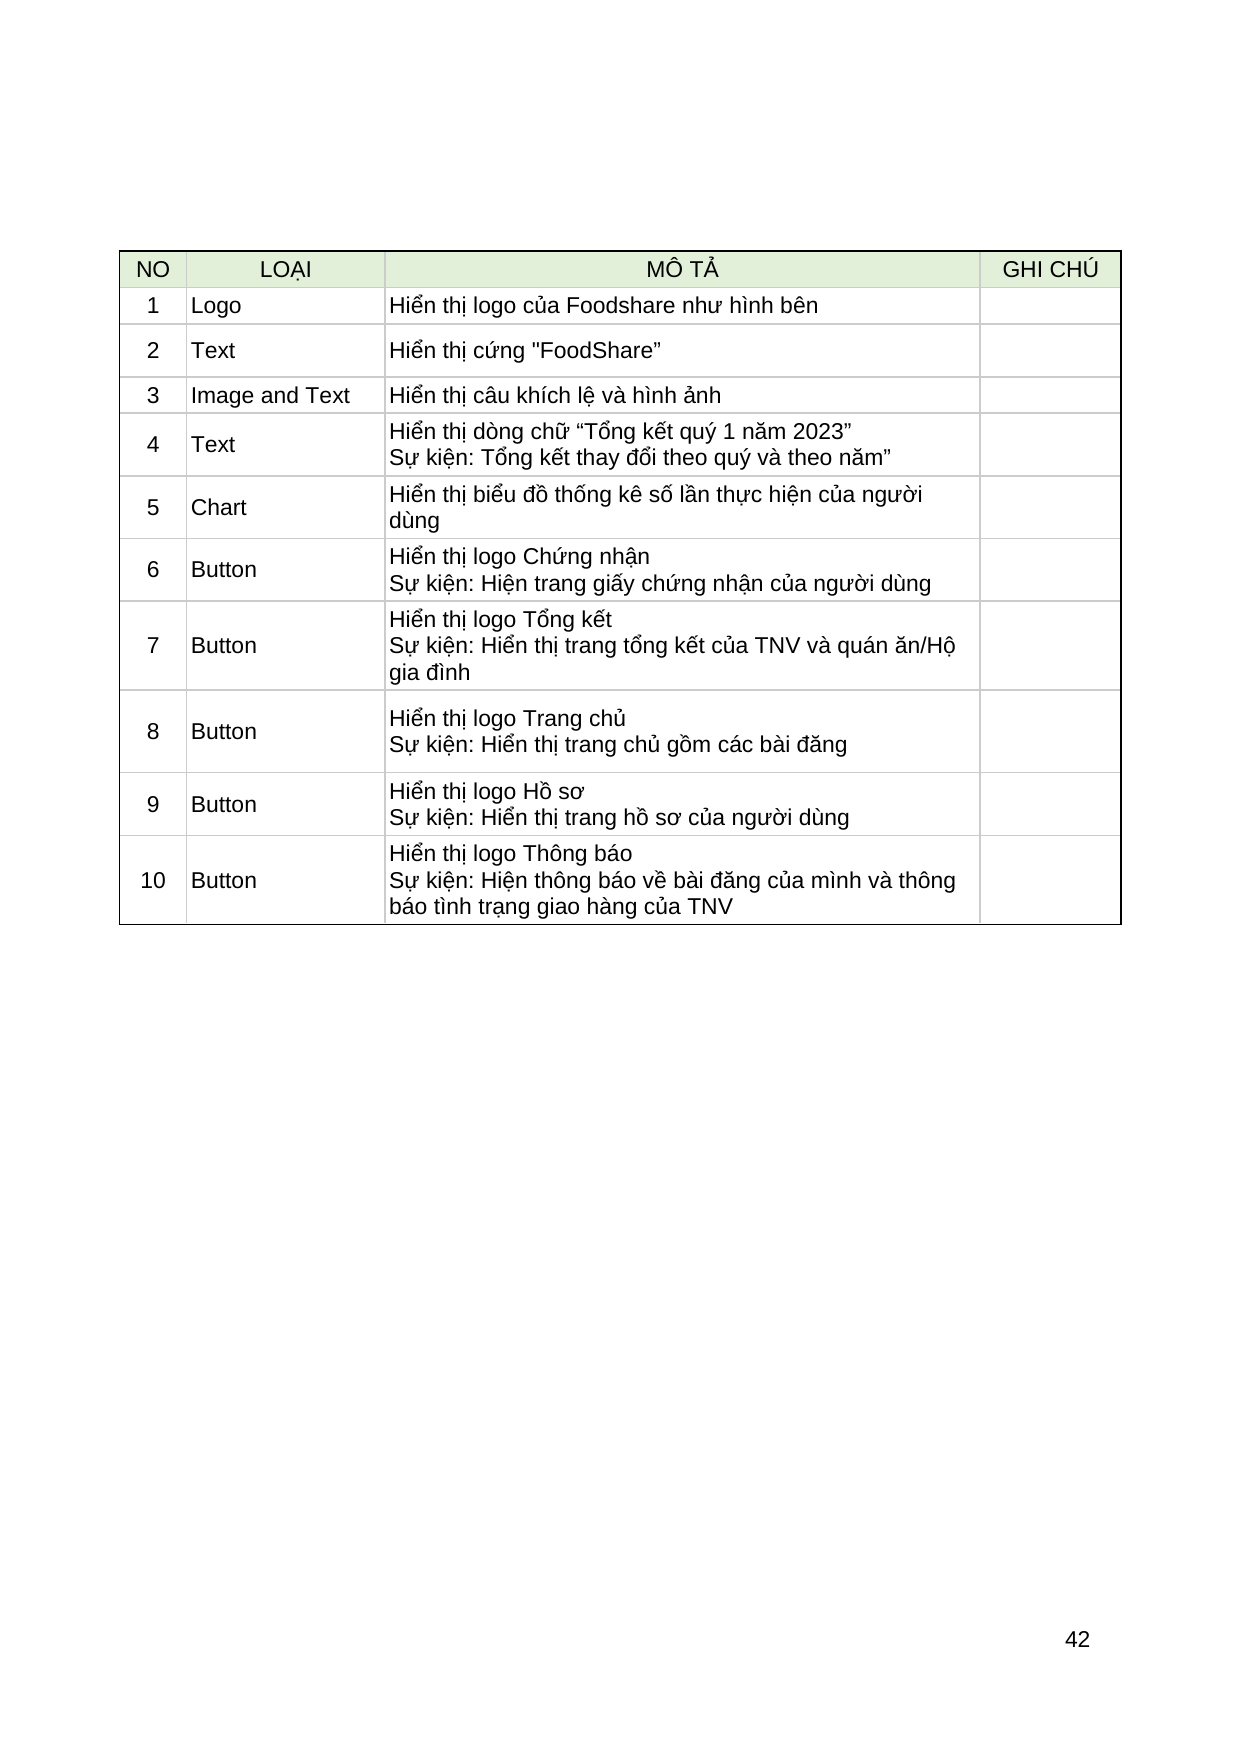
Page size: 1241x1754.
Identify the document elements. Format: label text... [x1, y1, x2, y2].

table_cell Hiển thị câu khích lệ và hình ảnh [386, 378, 979, 412]
table_cell 8 [120, 691, 186, 772]
table_cell Text [187, 325, 384, 376]
table_cell [981, 477, 1120, 537]
table_header MÔ TẢ [386, 252, 979, 287]
table_cell Logo [187, 288, 384, 323]
table_cell 3 [120, 378, 186, 412]
table_cell [981, 414, 1120, 475]
table_cell Button [187, 539, 384, 600]
table_cell Hiển thị logo Trang chủ Sự kiện: Hiển thị trang chủ gồm các bài đăng [386, 691, 979, 772]
table_header GHI CHÚ [981, 252, 1120, 287]
table_cell Button [187, 602, 384, 689]
table_cell [981, 836, 1120, 923]
table_cell Button [187, 836, 384, 923]
table_cell Image and Text [187, 378, 384, 412]
table_cell [981, 288, 1120, 323]
table_cell Hiển thị dòng chữ “Tổng kết quý 1 năm 2023” Sự kiện: Tổng kết thay đổi theo quý và theo năm” [386, 414, 979, 475]
table_cell 9 [120, 773, 186, 834]
table_cell 5 [120, 477, 186, 537]
table_cell Hiển thị cứng "FoodShare” [386, 325, 979, 376]
table_cell Chart [187, 477, 384, 537]
table_cell Hiển thị logo Hồ sơ Sự kiện: Hiển thị trang hồ sơ của người dùng [386, 773, 979, 834]
table_cell [981, 602, 1120, 689]
table_cell Hiển thị logo Chứng nhận Sự kiện: Hiện trang giấy chứng nhận của người dùng [386, 539, 979, 600]
table_cell Hiển thị logo của Foodshare như hình bên [386, 288, 979, 323]
table_cell 10 [120, 836, 186, 923]
table_cell 2 [120, 325, 186, 376]
table_cell Button [187, 773, 384, 834]
table_cell 7 [120, 602, 186, 689]
table_cell 6 [120, 539, 186, 600]
table_cell [981, 691, 1120, 772]
table_cell Text [187, 414, 384, 475]
table_cell 4 [120, 414, 186, 475]
table_cell 1 [120, 288, 186, 323]
table_cell Hiển thị biểu đồ thống kê số lần thực hiện của người dùng [386, 477, 979, 537]
table_cell Button [187, 691, 384, 772]
table_cell Hiển thị logo Tổng kết Sự kiện: Hiển thị trang tổng kết của TNV và quán ăn/Hộ gia đình [386, 602, 979, 689]
table_header LOẠI [187, 252, 384, 287]
table_cell [981, 773, 1120, 834]
table_header NO [120, 252, 186, 287]
table_cell Hiển thị logo Thông báo Sự kiện: Hiện thông báo về bài đăng của mình và thông báo tình trạng giao hàng của TNV [386, 836, 979, 923]
table_cell [981, 378, 1120, 412]
table_cell [981, 539, 1120, 600]
table_cell [981, 325, 1120, 376]
